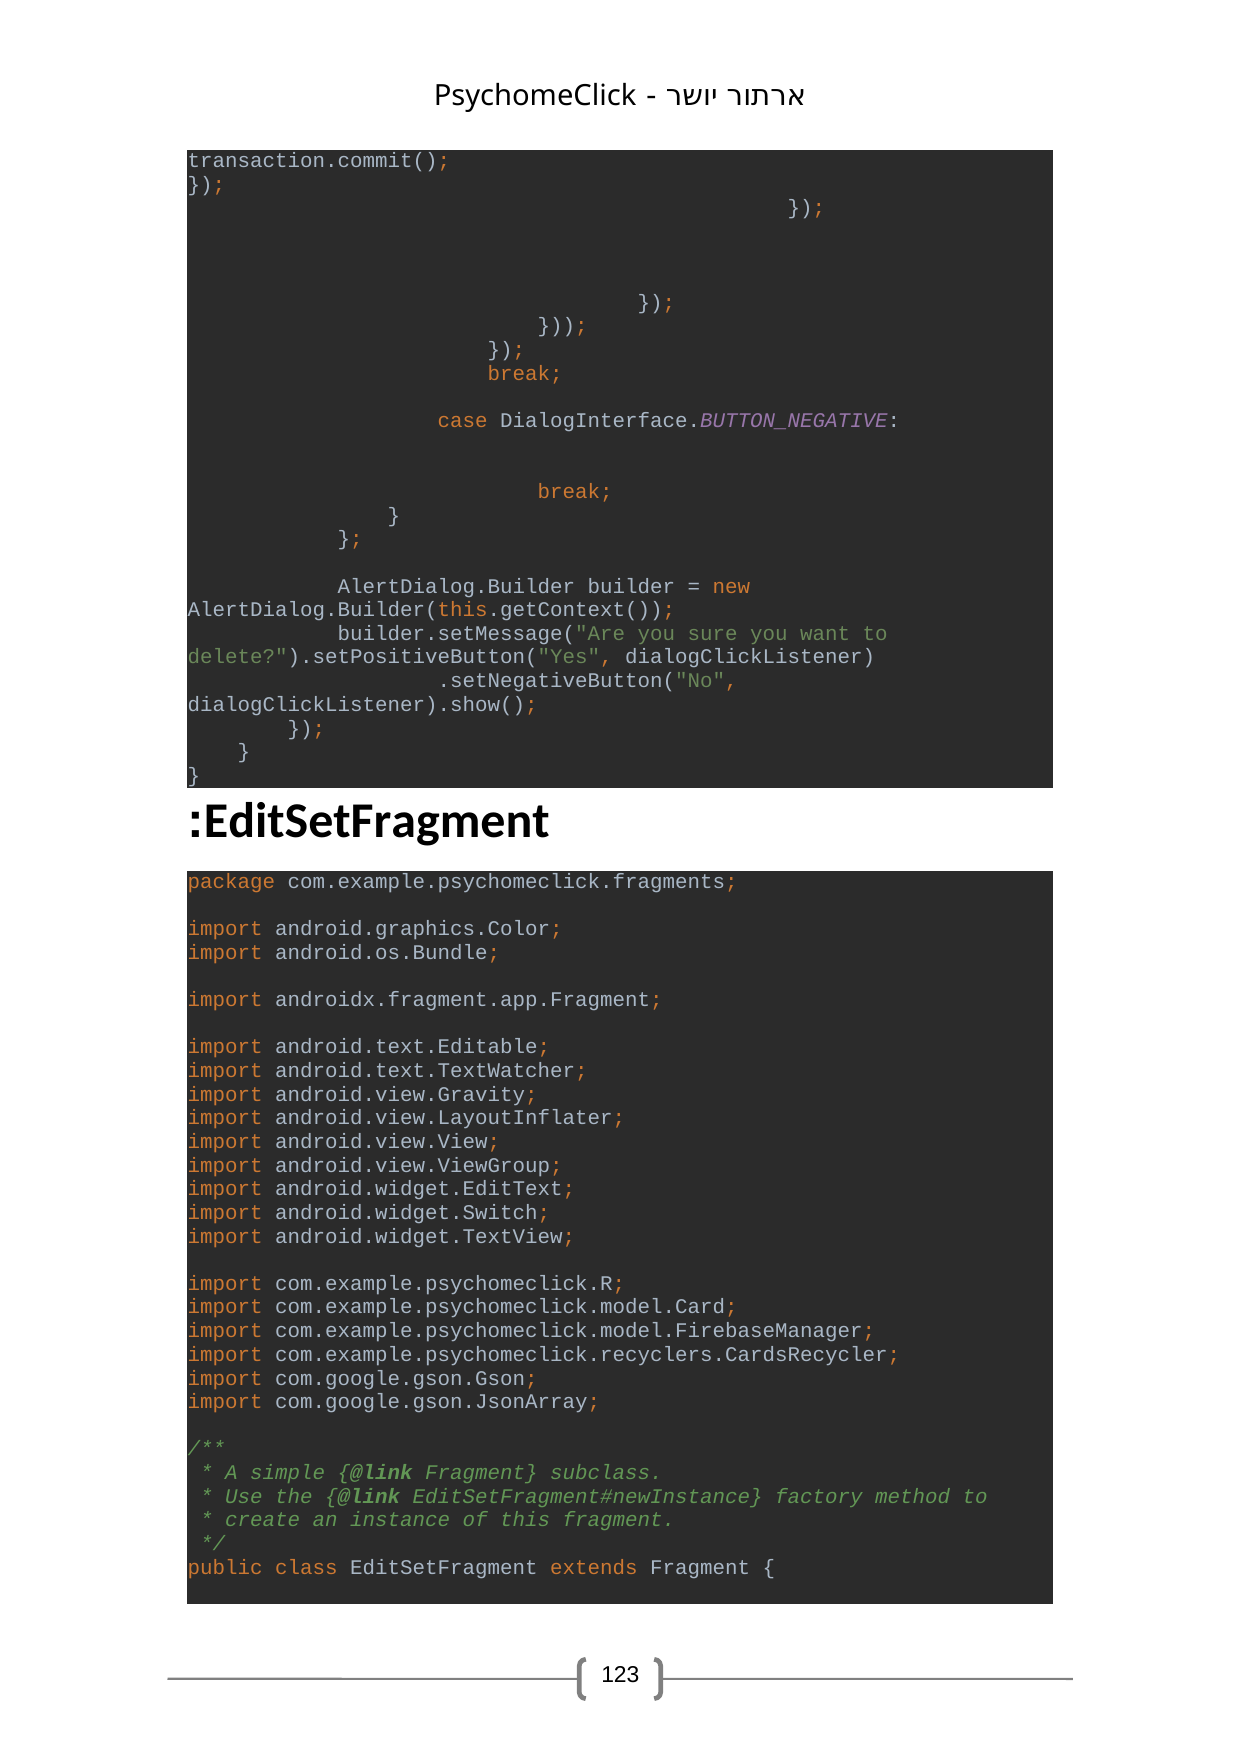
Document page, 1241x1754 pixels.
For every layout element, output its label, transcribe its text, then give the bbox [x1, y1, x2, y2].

text EditSetFragment: [187, 788, 1053, 849]
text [187, 871, 1053, 1604]
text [187, 150, 1053, 788]
